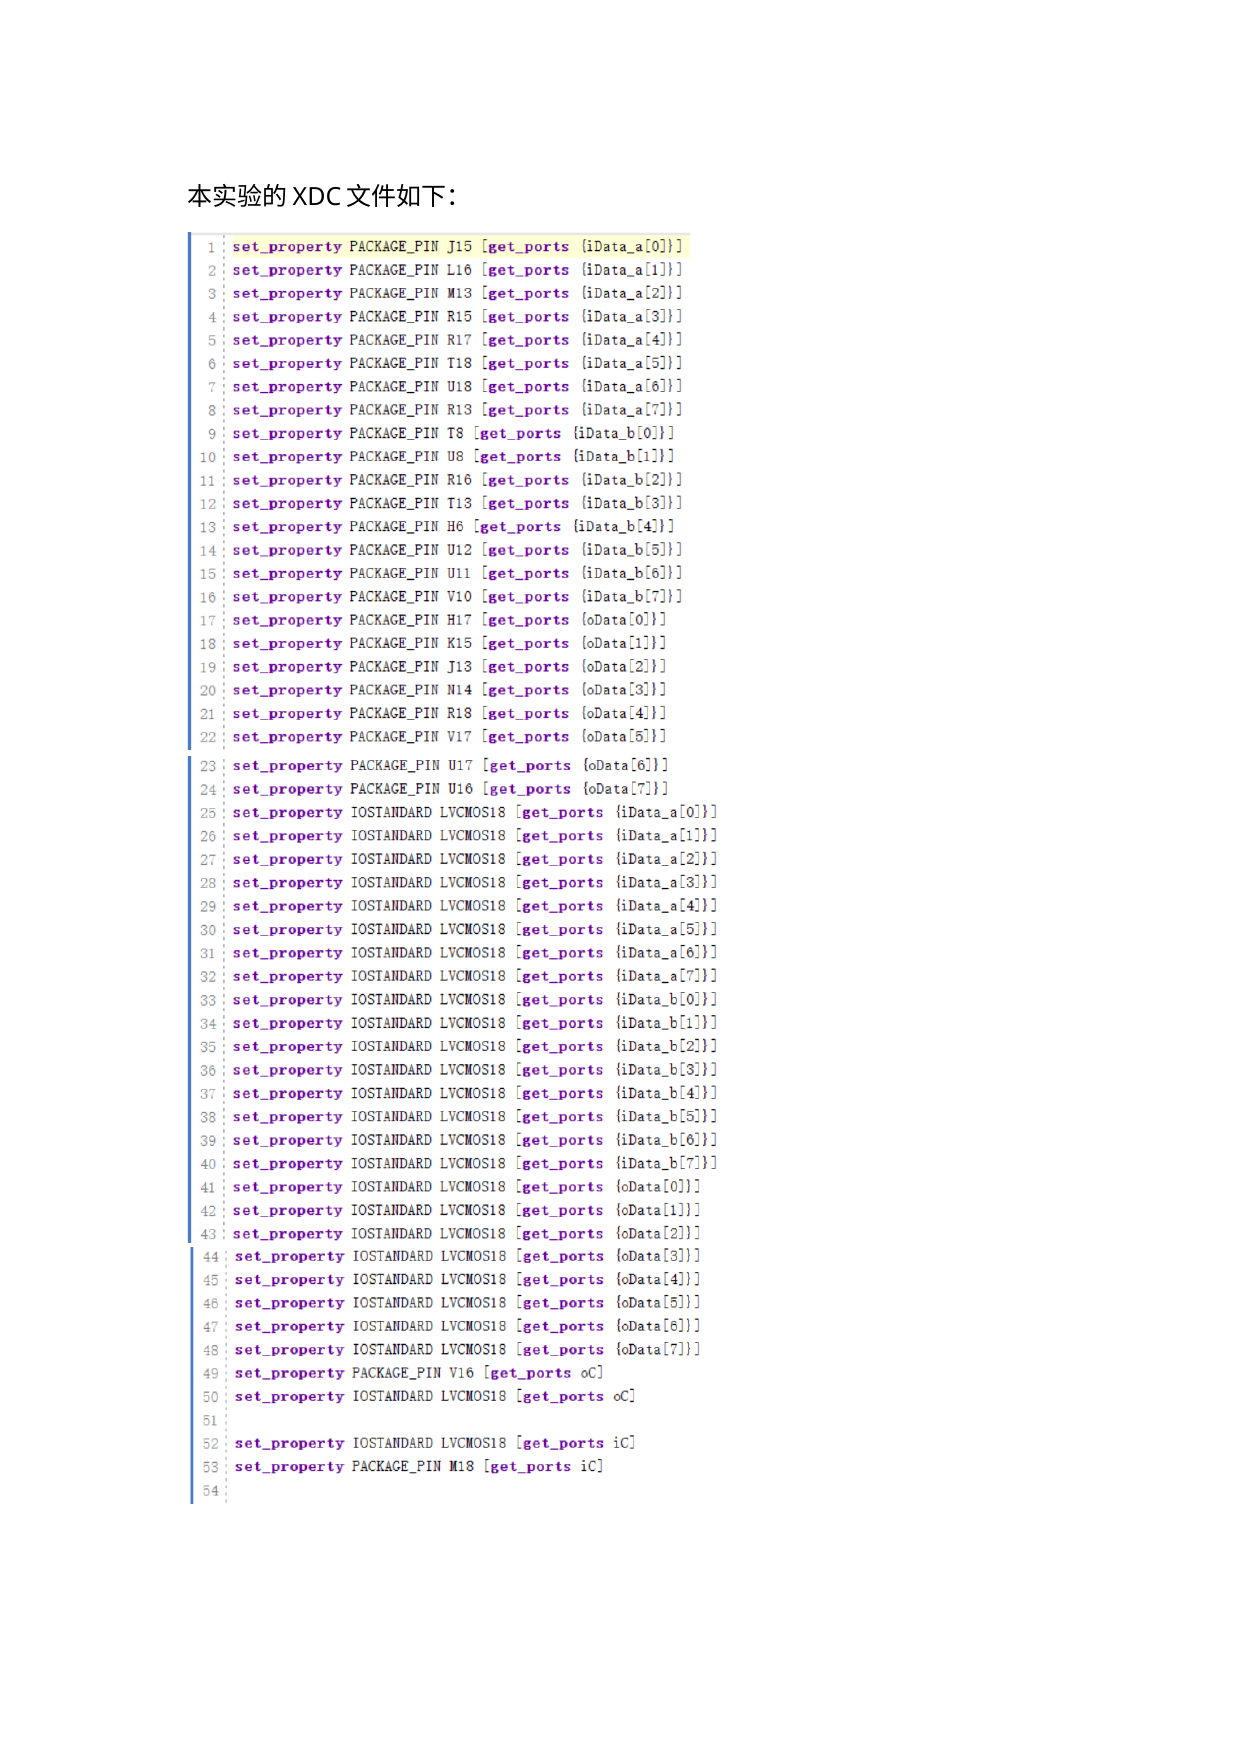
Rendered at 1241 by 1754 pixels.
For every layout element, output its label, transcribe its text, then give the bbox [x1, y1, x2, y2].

picture [187, 1247, 719, 1504]
picture [187, 232, 691, 750]
list 本实验的XDC文件如下： [187, 162, 1053, 227]
picture [187, 756, 747, 1243]
